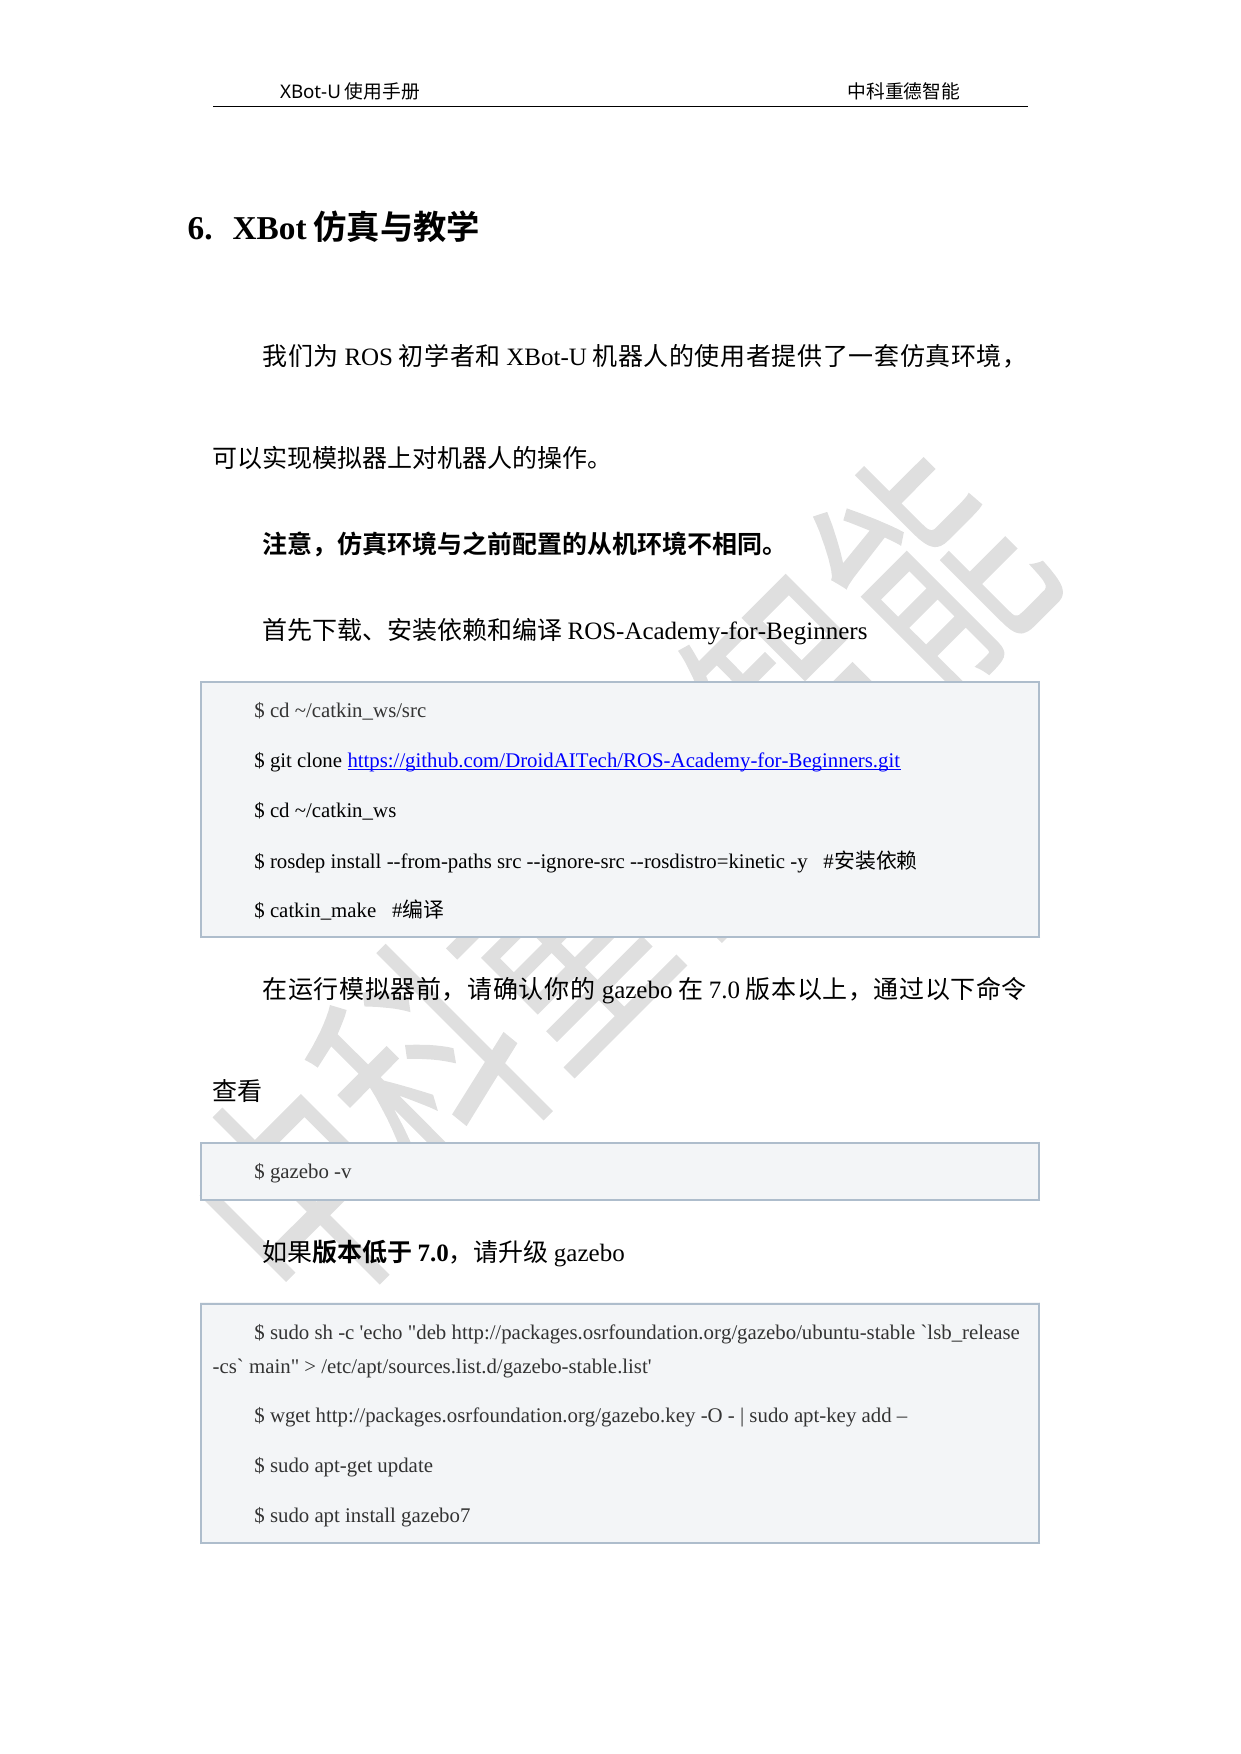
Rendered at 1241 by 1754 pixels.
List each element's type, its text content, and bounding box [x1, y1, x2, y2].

text $ sudo apt-get update [202, 1436, 1038, 1482]
text $ catkin_make #编译 [202, 879, 1038, 936]
text 我们为ROS初学者和XBot-U机器人的使用者提供了一套仿真环境，可以实现模拟器上对机器人的操作。 [212, 321, 1028, 491]
text $ git clone https://github.com/DroidAITech/ROS-Academy-for-Beginners.git [202, 731, 1038, 777]
text 首先下载、安装依赖和编译ROS-Academy-for-Beginners [212, 595, 1028, 663]
subtitle XBot仿真与教学 [187, 191, 1042, 259]
text $ gazebo -v [202, 1144, 1038, 1199]
text $ rosdep install --from-paths src --ignore-src --rosdistro=kinetic -y #安装依赖 [202, 830, 1038, 876]
text $ sudo sh -c 'echo "deb http://packages.osrfoundation.org/gazebo/ubuntu-stable `lsb_release -cs` main" > /etc/apt/sources.list.d/gazebo-stable.list' [202, 1305, 1038, 1383]
text 注意，仿真环境与之前配置的从机环境不相同。 [212, 509, 1028, 577]
text $ sudo apt install gazebo7 [202, 1485, 1038, 1542]
text $ cd ~/catkin_ws/src [202, 683, 1038, 727]
text $ wget http://packages.osrfoundation.org/gazebo.key -O - | sudo apt-key add – [202, 1386, 1038, 1432]
text 如果版本低于7.0，请升级gazebo [212, 1216, 1028, 1284]
text $ cd ~/catkin_ws [202, 780, 1038, 827]
text 在运行模拟器前，请确认你的gazebo在7.0版本以上，通过以下命令查看 [212, 954, 1028, 1124]
